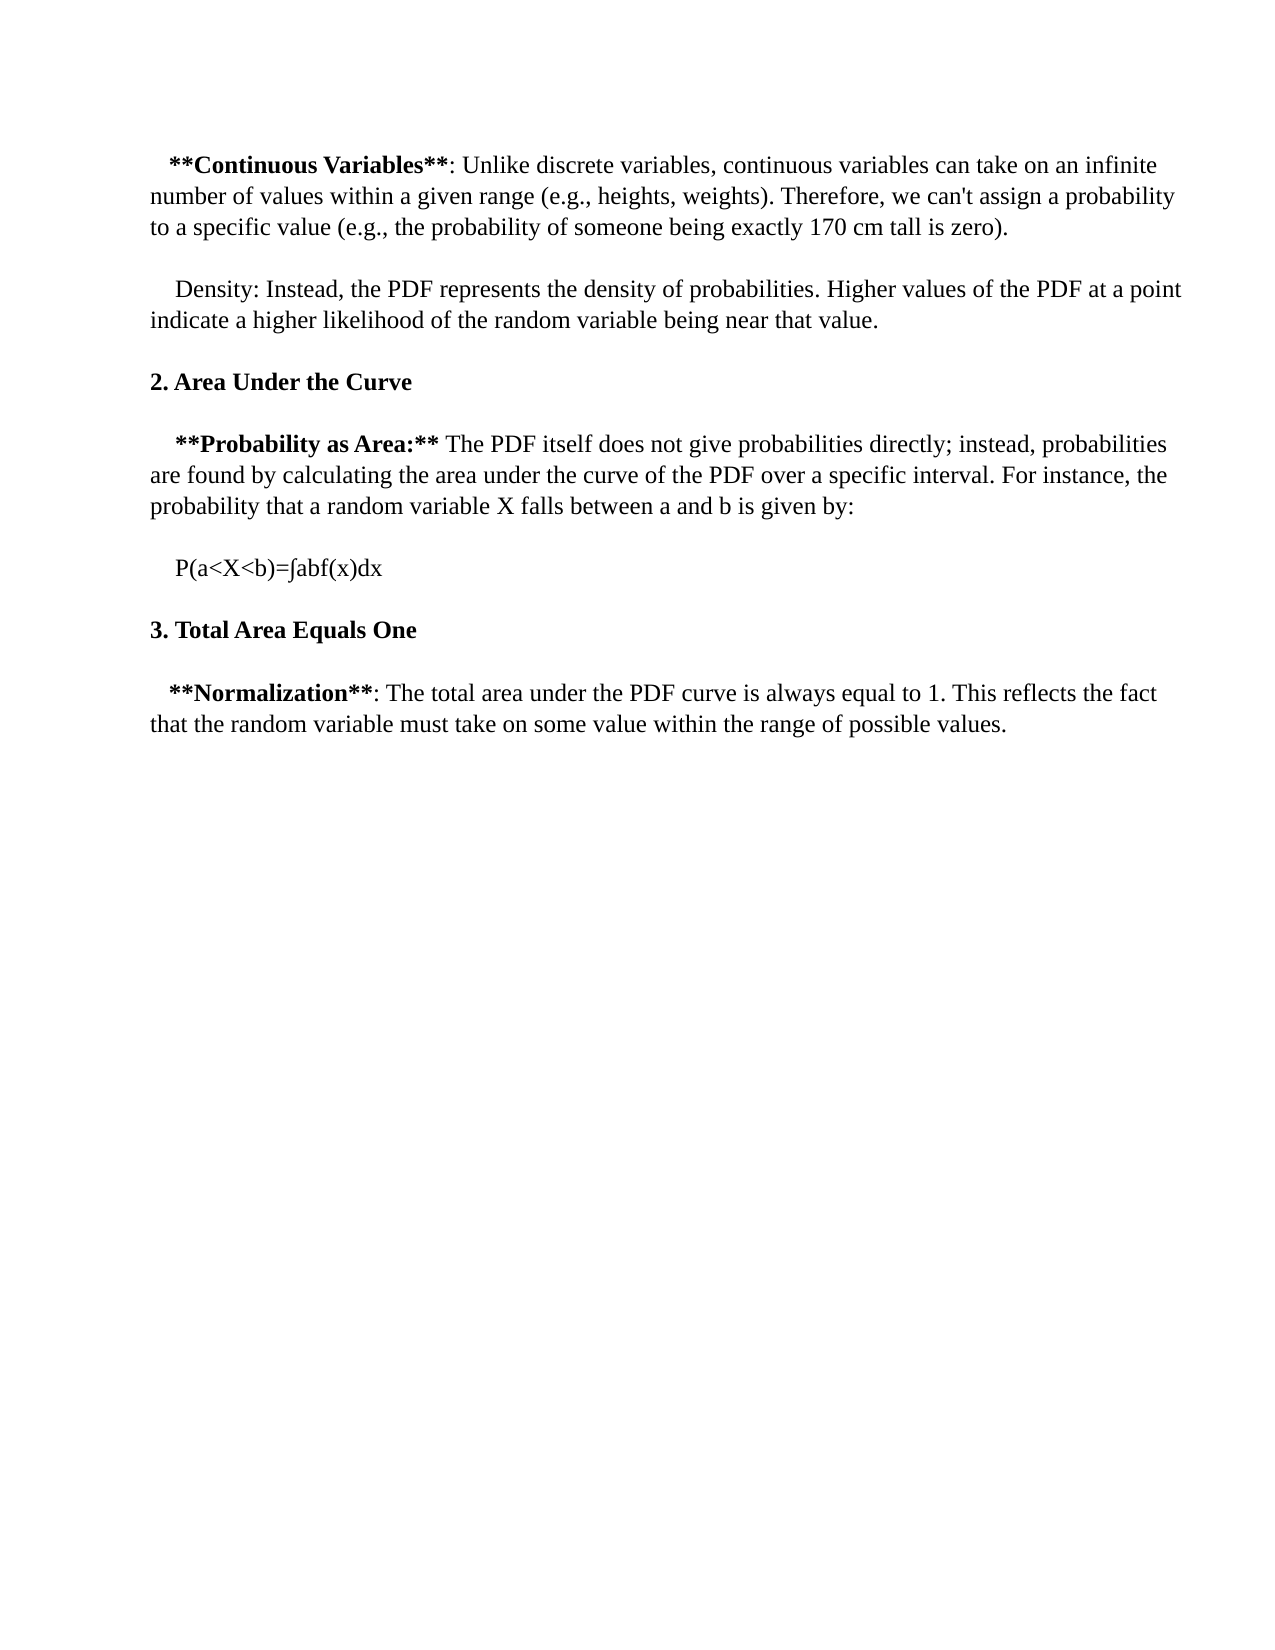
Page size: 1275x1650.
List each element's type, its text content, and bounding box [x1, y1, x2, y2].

list 3. Total Area Equals One [150, 616, 1191, 644]
list **Continuous Variables**: Unlike discrete variables, continuous variables can take on an infinite number of values within a given range (e.g., heights, weights). Therefore, we can't assign a probability to a specific value (e.g., the probability of someone being exactly 170 cm tall is zero). [150, 150, 1191, 241]
list **Normalization**: The total area under the PDF curve is always equal to 1. This reflects the fact that the random variable must take on some value within the range of possible values. [150, 678, 1191, 737]
list P(a<X<b)=∫ab​f(x)dx [150, 553, 1191, 582]
list Density: Instead, the PDF represents the density of probabilities. Higher values of the PDF at a point indicate a higher likelihood of the random variable being near that value. [150, 274, 1191, 334]
list 2. Area Under the Curve [150, 367, 1191, 396]
list **Probability as Area:** The PDF itself does not give probabilities directly; instead, probabilities are found by calculating the area under the curve of the PDF over a specific interval. For instance, the probability that a random variable X falls between a and b is given by: [150, 429, 1191, 520]
